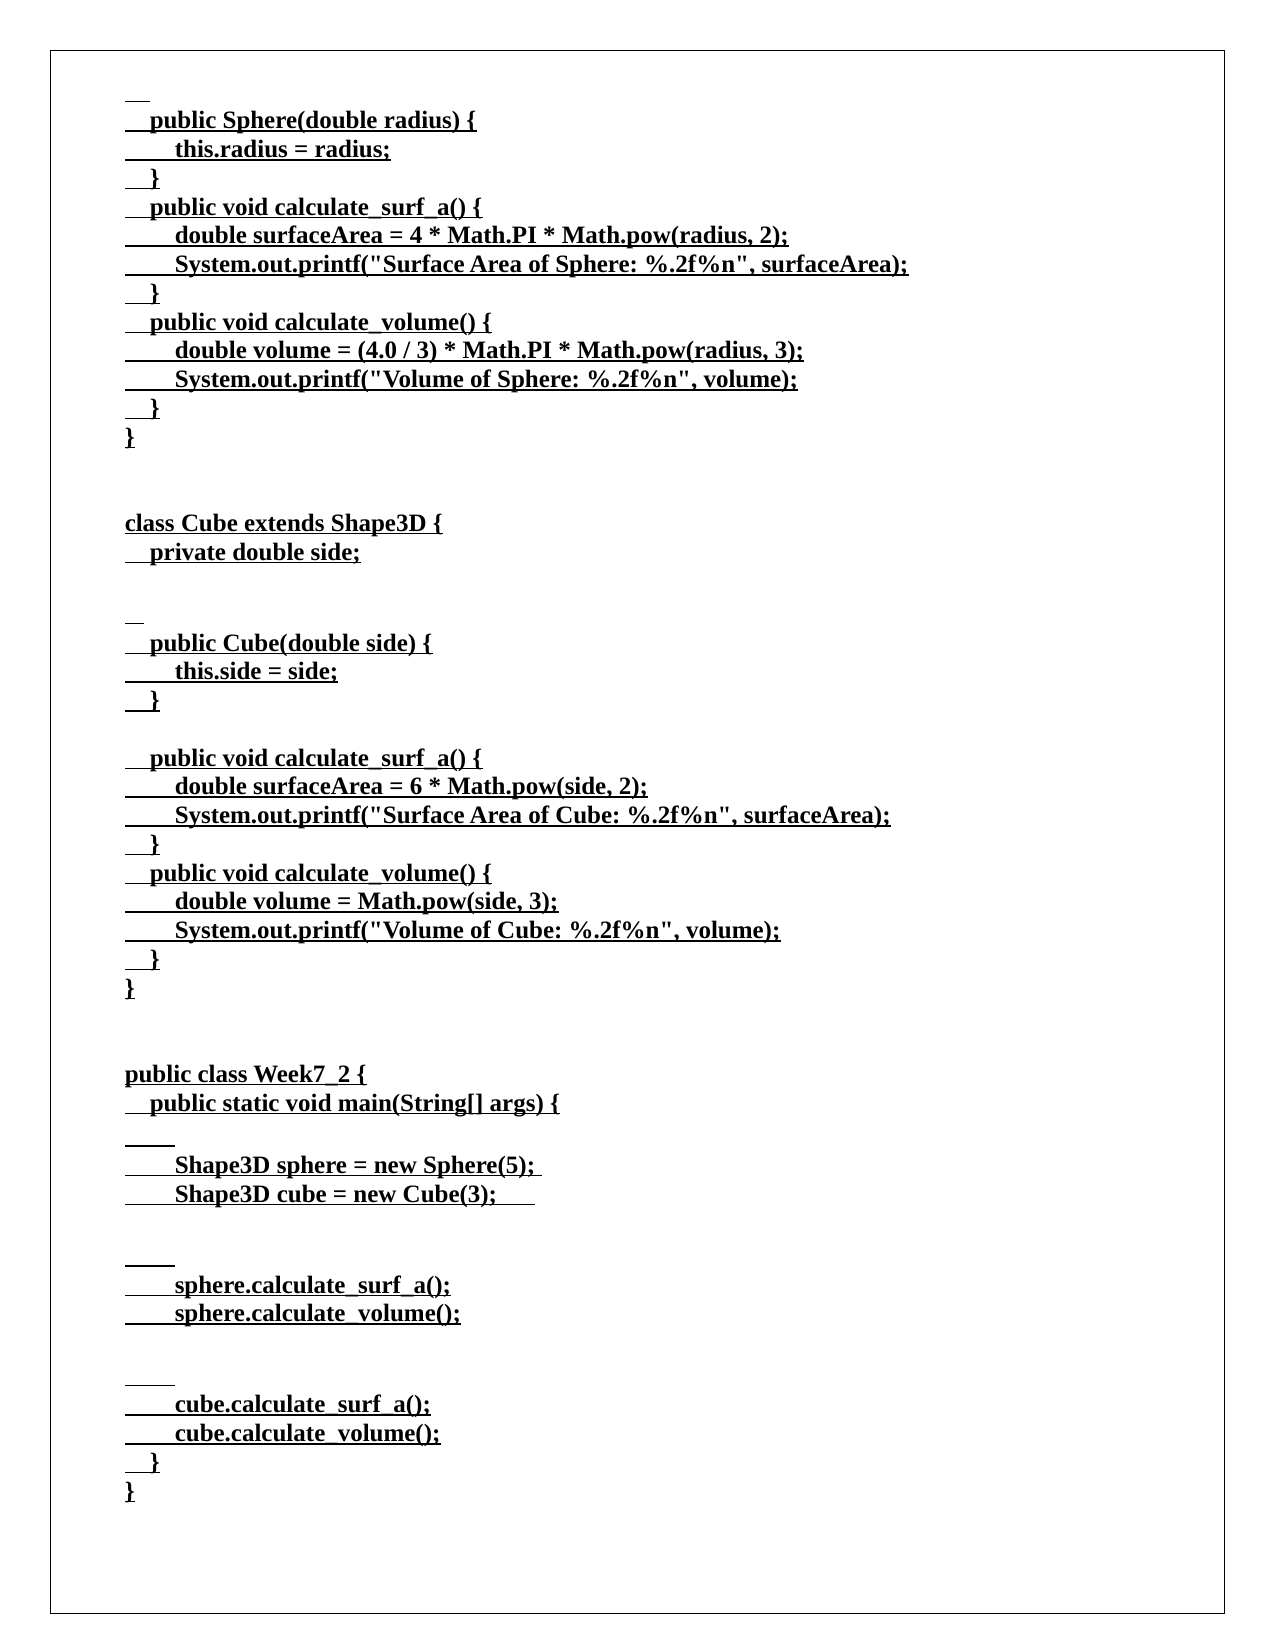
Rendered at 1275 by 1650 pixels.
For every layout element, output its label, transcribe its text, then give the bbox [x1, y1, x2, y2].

text } [124, 944, 1193, 973]
text } [124, 393, 1193, 422]
text cube.calculate_surf_a(); [124, 1389, 1193, 1418]
text System.out.printf("Surface Area of Cube: %.2f%n", surfaceArea); [124, 800, 1193, 829]
text } [124, 829, 1193, 858]
text public void calculate_volume() { [124, 858, 1193, 886]
text System.out.printf("Volume of Sphere: %.2f%n", volume); [124, 364, 1193, 393]
text sphere.calculate_volume(); [124, 1298, 1193, 1327]
text this.side = side; [124, 656, 1193, 685]
text public void calculate_volume() { [124, 307, 1193, 335]
text public void calculate_surf_a() { [124, 192, 1193, 220]
text } [124, 1476, 1193, 1504]
text double surfaceArea = 4 * Math.PI * Math.pow(radius, 2); [124, 220, 1193, 249]
text } [124, 163, 1193, 192]
text cube.calculate_volume(); [124, 1418, 1193, 1447]
text System.out.printf("Volume of Cube: %.2f%n", volume); [124, 915, 1193, 944]
text Shape3D cube = new Cube(3); [124, 1179, 1193, 1207]
text public Cube(double side) { [124, 628, 1193, 656]
text } [124, 278, 1193, 307]
text } [124, 1447, 1193, 1476]
text } [124, 685, 1193, 714]
text } [124, 973, 1193, 1001]
text this.radius = radius; [124, 134, 1193, 163]
text class Cube extends Shape3D { [124, 508, 1193, 537]
text Shape3D sphere = new Sphere(5); [124, 1150, 1193, 1179]
text double surfaceArea = 6 * Math.pow(side, 2); [124, 771, 1193, 800]
text public void calculate_surf_a() { [124, 743, 1193, 771]
text double volume = Math.pow(side, 3); [124, 886, 1193, 915]
text public static void main(String[] args) { [124, 1088, 1193, 1116]
text double volume = (4.0 / 3) * Math.PI * Math.pow(radius, 3); [124, 335, 1193, 364]
text private double side; [124, 537, 1193, 565]
text sphere.calculate_surf_a(); [124, 1270, 1193, 1298]
text public class Week7_2 { [124, 1059, 1193, 1088]
text System.out.printf("Surface Area of Sphere: %.2f%n", surfaceArea); [124, 249, 1193, 278]
text public Sphere(double radius) { [124, 105, 1193, 134]
text } [124, 422, 1193, 450]
